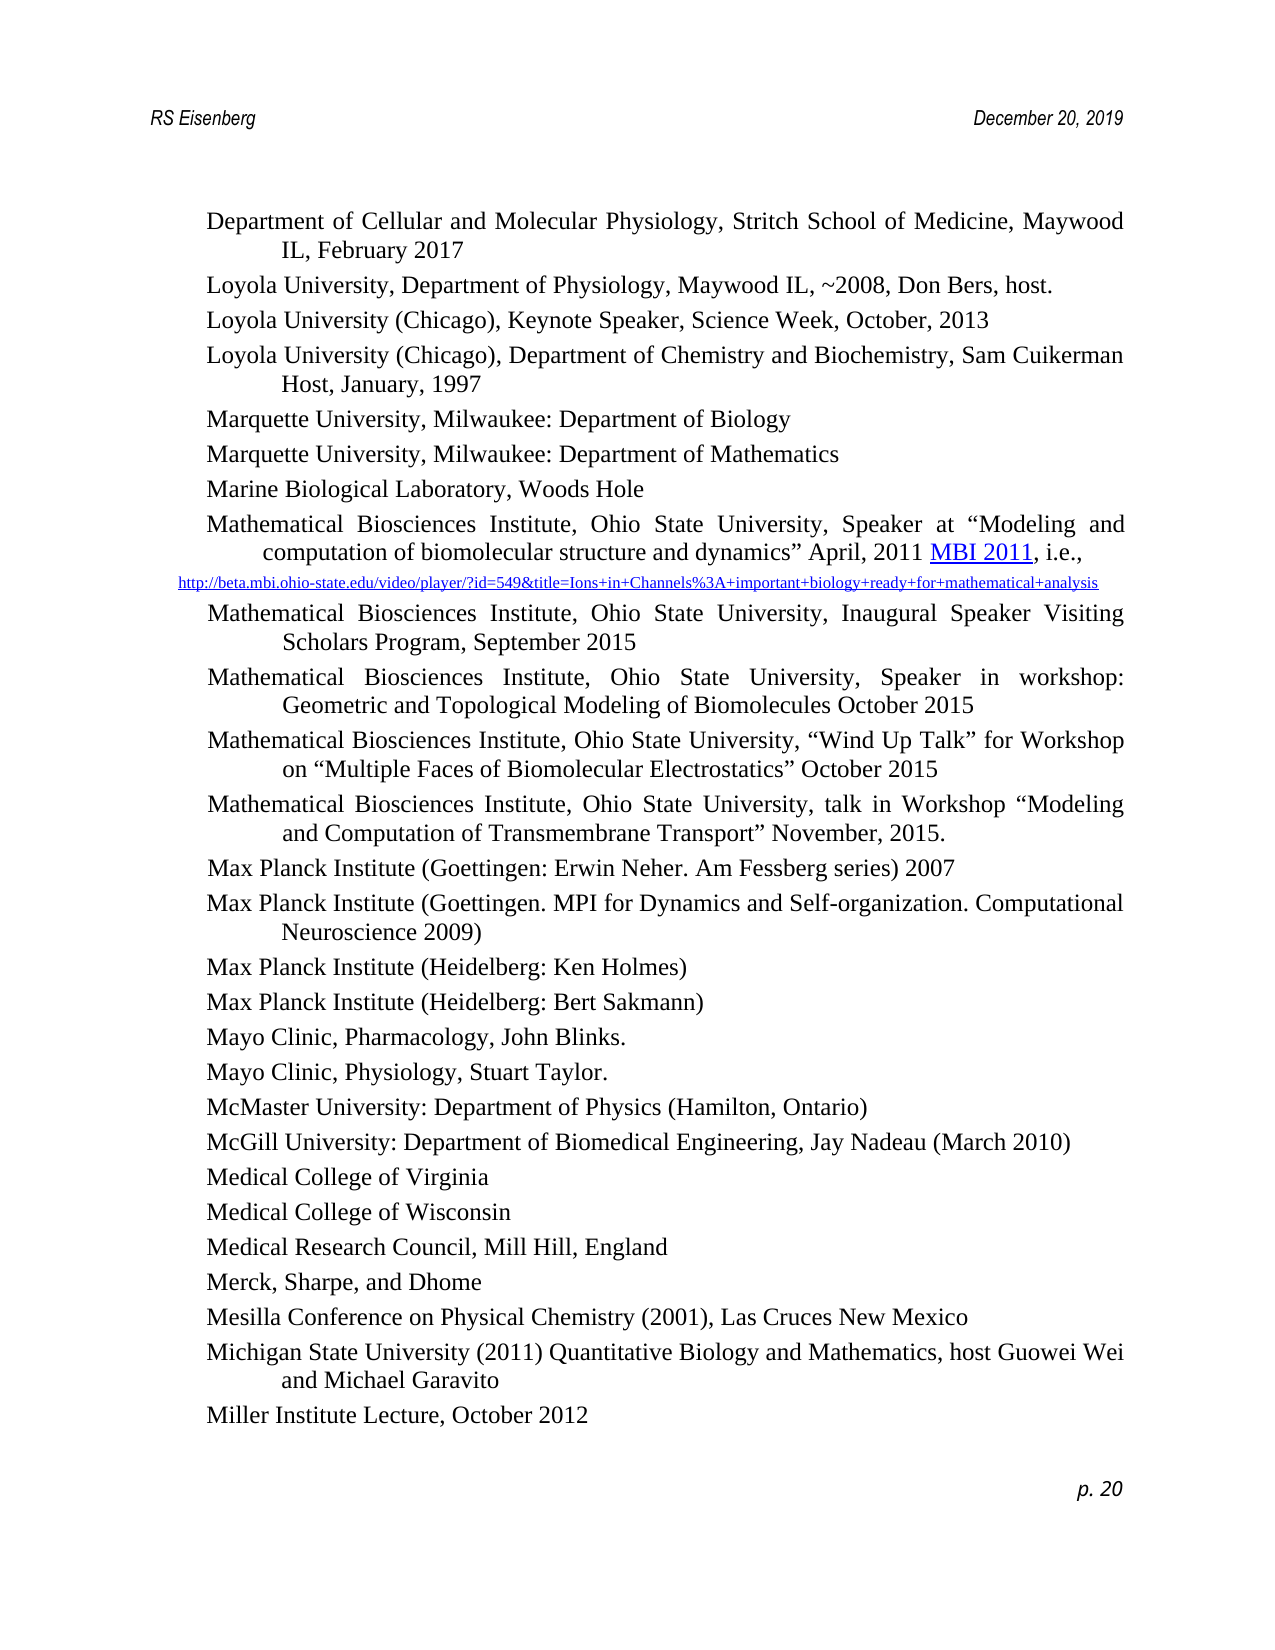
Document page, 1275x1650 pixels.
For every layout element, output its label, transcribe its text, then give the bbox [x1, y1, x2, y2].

text Medical College of Wisconsin [206, 1197, 1125, 1225]
text Mathematical Biosciences Institute, Ohio State University, “Wind Up Talk” for Workshop on “Multiple Faces of Biomolecular Electrostatics” October 2015 [207, 725, 1125, 783]
text Medical College of Virginia [206, 1162, 1125, 1190]
text Mathematical Biosciences Institute, Ohio State University, Inaugural Speaker Visiting Scholars Program, September 2015 [207, 598, 1125, 655]
text Loyola University (Chicago), Department of Chemistry and Biochemistry, Sam Cuikerman Host, January, 1997 [206, 340, 1125, 397]
text Marquette University, Milwaukee: Department of Biology [206, 404, 1125, 432]
text McMaster University: Department of Physics (Hamilton, Ontario) [206, 1092, 1125, 1120]
text Loyola University (Chicago), Keynote Speaker, Science Week, October, 2013 [206, 305, 1125, 334]
text http://beta.mbi.ohio-state.edu/video/player/?id=549&title=Ions+in+Channels%3A+important+biology+ready+for+mathematical+analysis [178, 572, 1219, 592]
text Mayo Clinic, Physiology, Stuart Taylor. [206, 1057, 1125, 1085]
text Marquette University, Milwaukee: Department of Mathematics [206, 439, 1125, 467]
text Mathematical Biosciences Institute, Ohio State University, talk in Workshop “Modeling and Computation of Transmembrane Transport” November, 2015. [207, 789, 1125, 847]
text Mesilla Conference on Physical Chemistry (2001), Las Cruces New Mexico [206, 1302, 1125, 1330]
text Department of Cellular and Molecular Physiology, Stritch School of Medicine, Maywood IL, February 2017 [206, 206, 1125, 264]
text Max Planck Institute (Goettingen: Erwin Neher. Am Fessberg series) 2007 [207, 853, 1125, 882]
text Miller Institute Lecture, October 2012 [206, 1400, 1125, 1429]
text Max Planck Institute (Heidelberg: Bert Sakmann) [206, 987, 1125, 1015]
text Mathematical Biosciences Institute, Ohio State University, Speaker at “Modeling and computation of biomolecular structure and dynamics” April, 2011 MBI 2011, i.e., [206, 509, 1125, 566]
text Medical Research Council, Mill Hill, England [206, 1232, 1125, 1260]
text Michigan State University (2011) Quantitative Biology and Mathematics, host Guowei Wei and Michael Garavito [206, 1337, 1125, 1394]
text Marine Biological Laboratory, Woods Hole [206, 474, 1125, 502]
text Mathematical Biosciences Institute, Ohio State University, Speaker in workshop: Geometric and Topological Modeling of Biomolecules October 2015 [207, 662, 1125, 719]
text Merck, Sharpe, and Dhome [206, 1267, 1125, 1295]
text McGill University: Department of Biomedical Engineering, Jay Nadeau (March 2010) [206, 1127, 1125, 1155]
text Loyola University, Department of Physiology, Maywood IL, ~2008, Don Bers, host. [206, 270, 1125, 299]
text Mayo Clinic, Pharmacology, John Blinks. [206, 1022, 1125, 1050]
text Max Planck Institute (Heidelberg: Ken Holmes) [206, 952, 1125, 980]
text Max Planck Institute (Goettingen. MPI for Dynamics and Self-organization. Computational Neuroscience 2009) [206, 888, 1125, 945]
